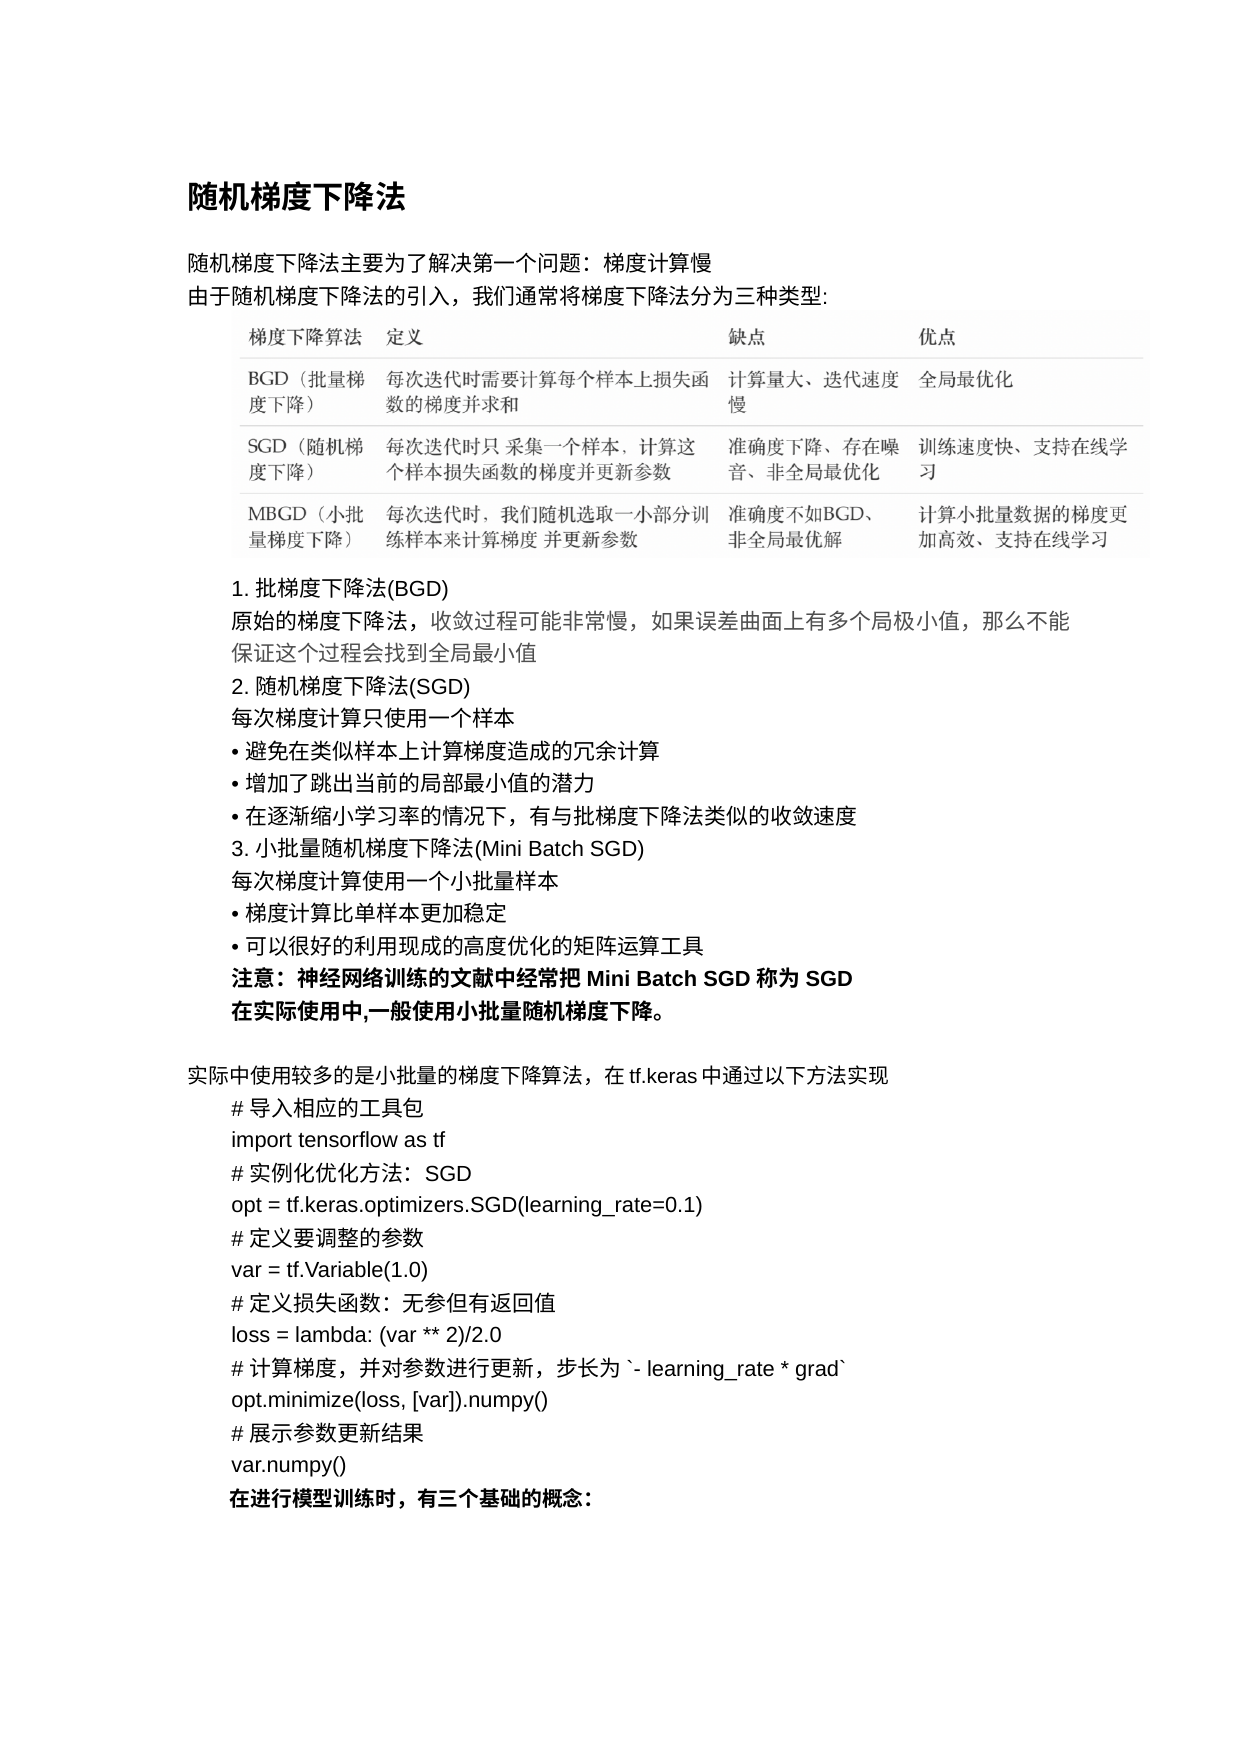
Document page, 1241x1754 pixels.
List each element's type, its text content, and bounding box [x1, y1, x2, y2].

text opt.minimize(loss, [var]).numpy() [187, 1383, 1070, 1416]
text 随机梯度下降法主要为了解决第一个问题：梯度计算慢 [187, 246, 1070, 278]
text # 实例化优化⽅法：SGD [187, 1156, 1070, 1188]
text 3. 小批量随机梯度下降法(Mini Batch SGD) [187, 831, 1070, 863]
text import tensorflow as tf [187, 1123, 1070, 1156]
text # 导⼊相应的⼯具包 [187, 1091, 1070, 1123]
text 在实际使用中,一般使用小批量随机梯度下降。 [187, 993, 1070, 1026]
text opt = tf.keras.optimizers.SGD(learning_rate=0.1) [187, 1188, 1070, 1221]
text • 可以很好的利用现成的高度优化的矩阵运算工具 [187, 928, 1070, 961]
text 2. 随机梯度下降法(SGD) [187, 668, 1070, 701]
text • 在逐渐缩小学习率的情况下，有与批梯度下降法类似的收敛速度 [187, 798, 1070, 831]
text # 定义损失函数：⽆参但有返回值 [187, 1286, 1070, 1318]
picture [231, 310, 1150, 558]
text 注意：神经网络训练的文献中经常把 Mini Batch SGD 称为 SGD [187, 961, 1070, 993]
text 1. 批梯度下降法(BGD) [187, 571, 1070, 603]
text # 定义要调整的参数 [187, 1221, 1070, 1253]
text var.numpy() [187, 1448, 1070, 1481]
text • 避免在类似样本上计算梯度造成的冗余计算 [187, 733, 1070, 766]
text 在进⾏模型训练时，有三个基础的概念： [187, 1481, 1070, 1513]
text var = tf.Variable(1.0) [187, 1253, 1070, 1286]
text • 梯度计算比单样本更加稳定 [187, 896, 1070, 928]
text 由于随机梯度下降法的引入，我们通常将梯度下降法分为三种类型: [187, 278, 1070, 311]
text • 增加了跳出当前的局部最小值的潜力 [187, 766, 1070, 798]
text 原始的梯度下降法，收敛过程可能非常慢，如果误差曲面上有多个局极小值，那么不能保证这个过程会找到全局最小值 [231, 603, 1070, 668]
text # 展示参数更新结果 [187, 1416, 1070, 1448]
text # 计算梯度，并对参数进⾏更新，步⻓为 `- learning_rate * grad` [187, 1351, 1070, 1383]
text loss = lambda: (var ** 2)/2.0 [187, 1318, 1070, 1351]
subtitle 随机梯度下降法 [187, 162, 1070, 227]
text 实际中使⽤较多的是⼩批量的梯度下降算法，在tf.keras中通过以下⽅法实现 [187, 1058, 1070, 1091]
text 每次梯度计算使用一个小批量样本 [187, 863, 1070, 896]
text 每次梯度计算只使用一个样本 [187, 701, 1070, 733]
